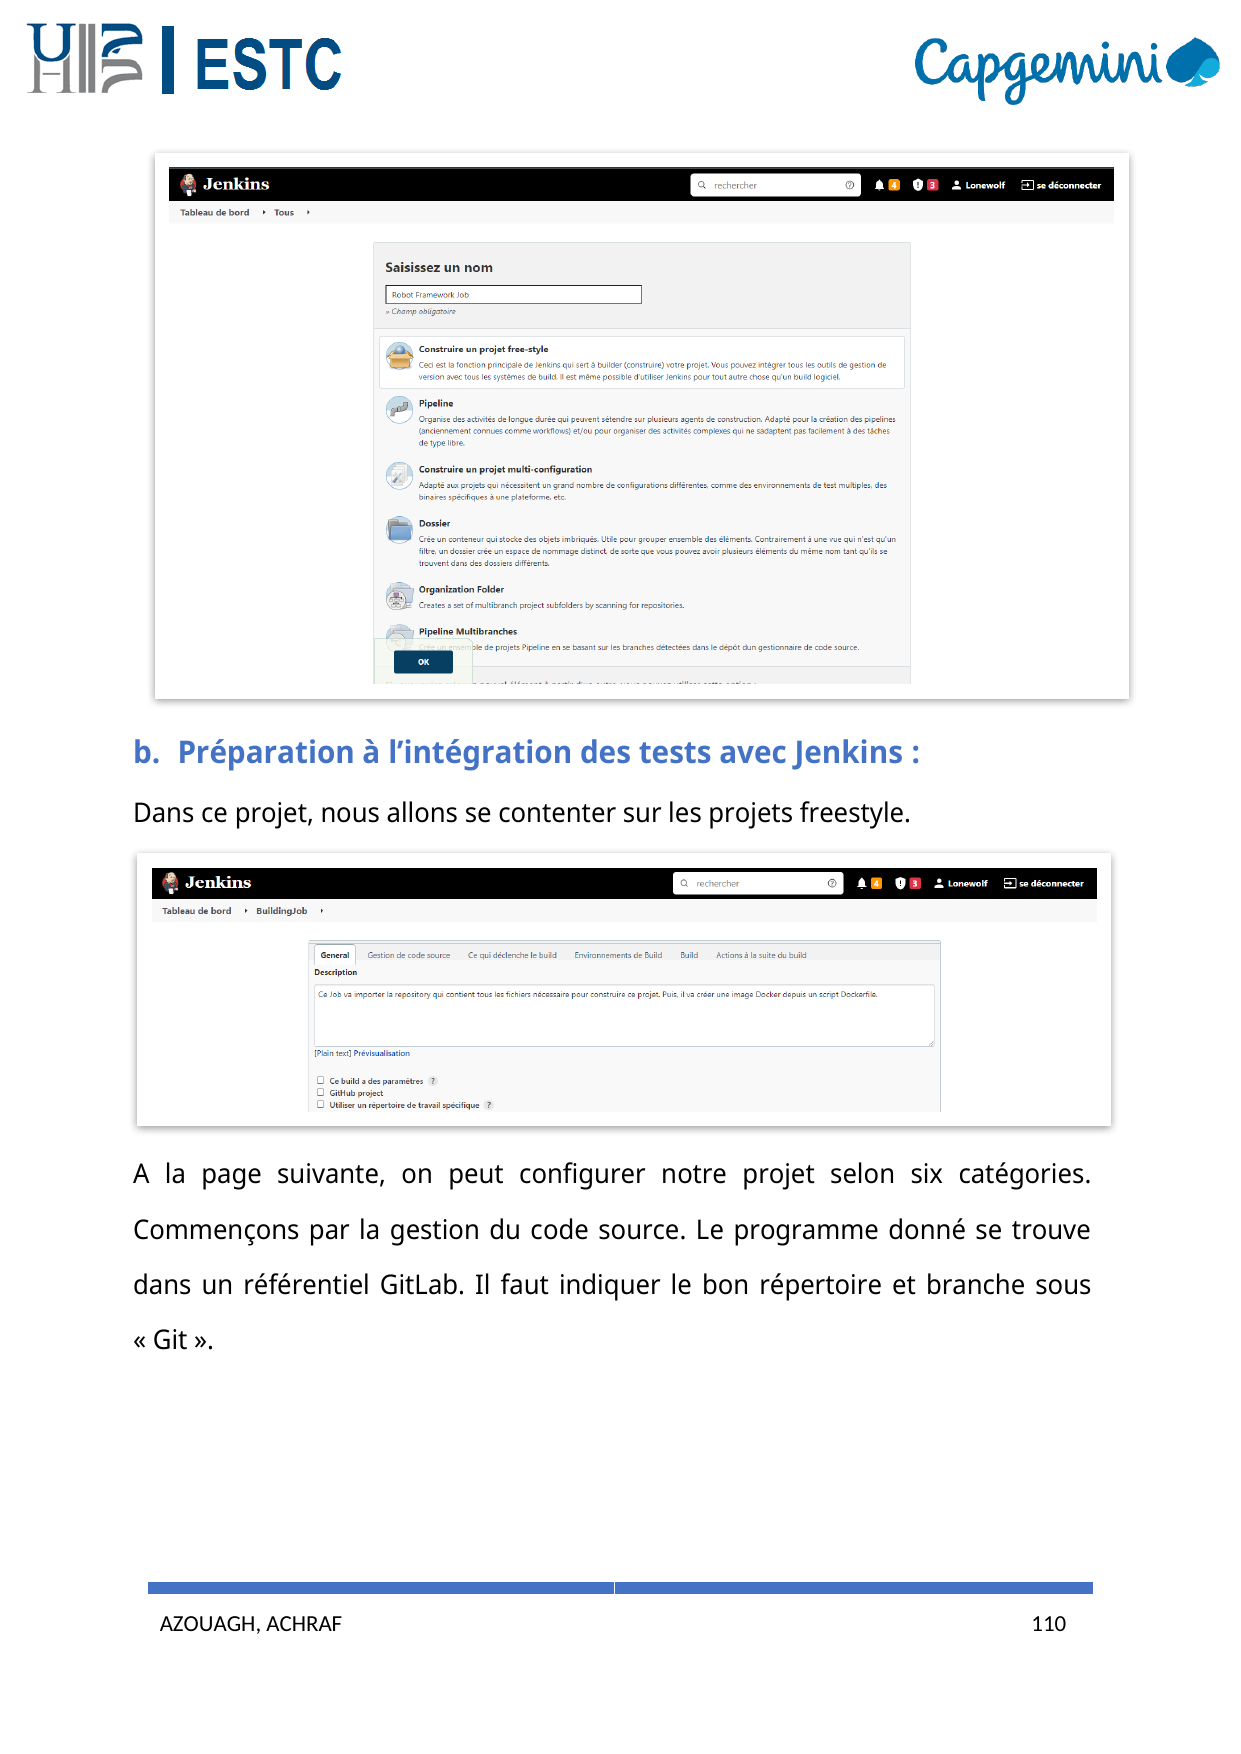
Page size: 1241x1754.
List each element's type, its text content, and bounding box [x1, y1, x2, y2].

picture [152, 868, 1097, 1112]
text A la page suivante, on peut configurer notre projet selon six catégories. Commençons par la gestion du code source. Le programme donné se trouve dans un référentiel GitLab. Il faut indiquer le bon répertoire et branche sous « Git ». [133, 1155, 1093, 1358]
picture [21, 16, 351, 112]
picture [915, 37, 1221, 105]
picture [169, 167, 1114, 684]
text Dans ce projet, nous allons se contenter sur les projets freestyle. [133, 793, 1093, 830]
subtitle Préparation à l’intégration des tests avec Jenkins : [133, 730, 1093, 772]
